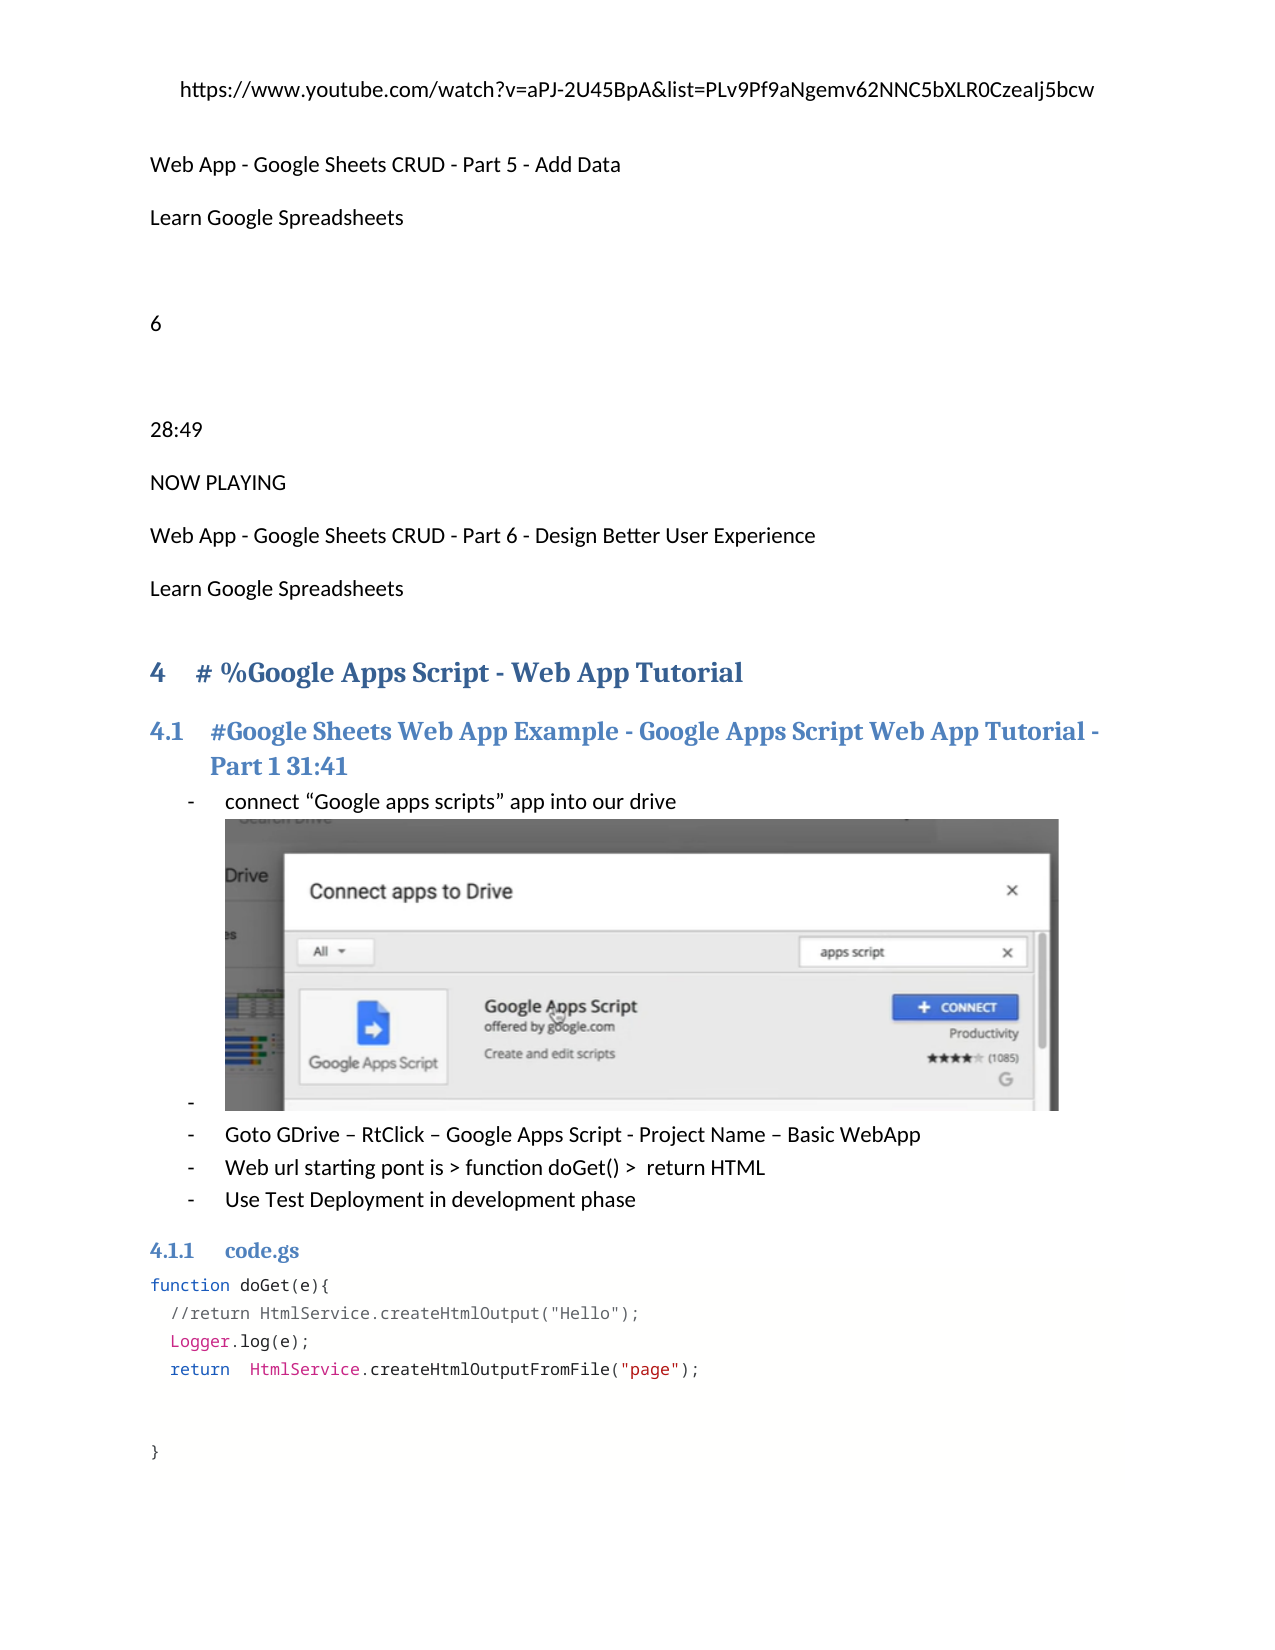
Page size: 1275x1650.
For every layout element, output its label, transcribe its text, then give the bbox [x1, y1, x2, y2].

text Web App - Google Sheets CRUD - Part 6 - Design Better User Experience [150, 521, 1125, 549]
picture [225, 819, 1059, 1111]
text function doGet(e){ [150, 1268, 1125, 1296]
text 6 [150, 309, 1125, 337]
text 28:49 [150, 415, 1125, 443]
list Use Test Deployment in development phase [187, 1185, 1125, 1213]
list Web url starting pont is > function doGet() > return HTML [187, 1153, 1125, 1181]
text NOW PLAYING [150, 468, 1125, 496]
text Learn Google Spreadsheets [150, 203, 1125, 231]
text Learn Google Spreadsheets [150, 574, 1125, 602]
text } [150, 1434, 1125, 1462]
list connect “Google apps scripts” app into our drive [187, 787, 1125, 815]
list Goto GDrive – RtClick – Google Apps Script - Project Name – Basic WebApp [187, 1121, 1125, 1148]
text return HtmlService.createHtmlOutputFromFile("page"); [150, 1352, 1125, 1381]
text //return HtmlService.createHtmlOutput("Hello"); [150, 1296, 1125, 1324]
subtitle code.gs [150, 1238, 1125, 1264]
text Web App - Google Sheets CRUD - Part 5 - Add Data [150, 150, 1125, 178]
text Logger.log(e); [150, 1324, 1125, 1352]
subtitle #Google Sheets Web App Example - Google Apps Script Web App Tutorial - Part 1 31:41 [150, 716, 1125, 783]
subtitle # %Google Apps Script - Web App Tutorial [150, 656, 1125, 690]
